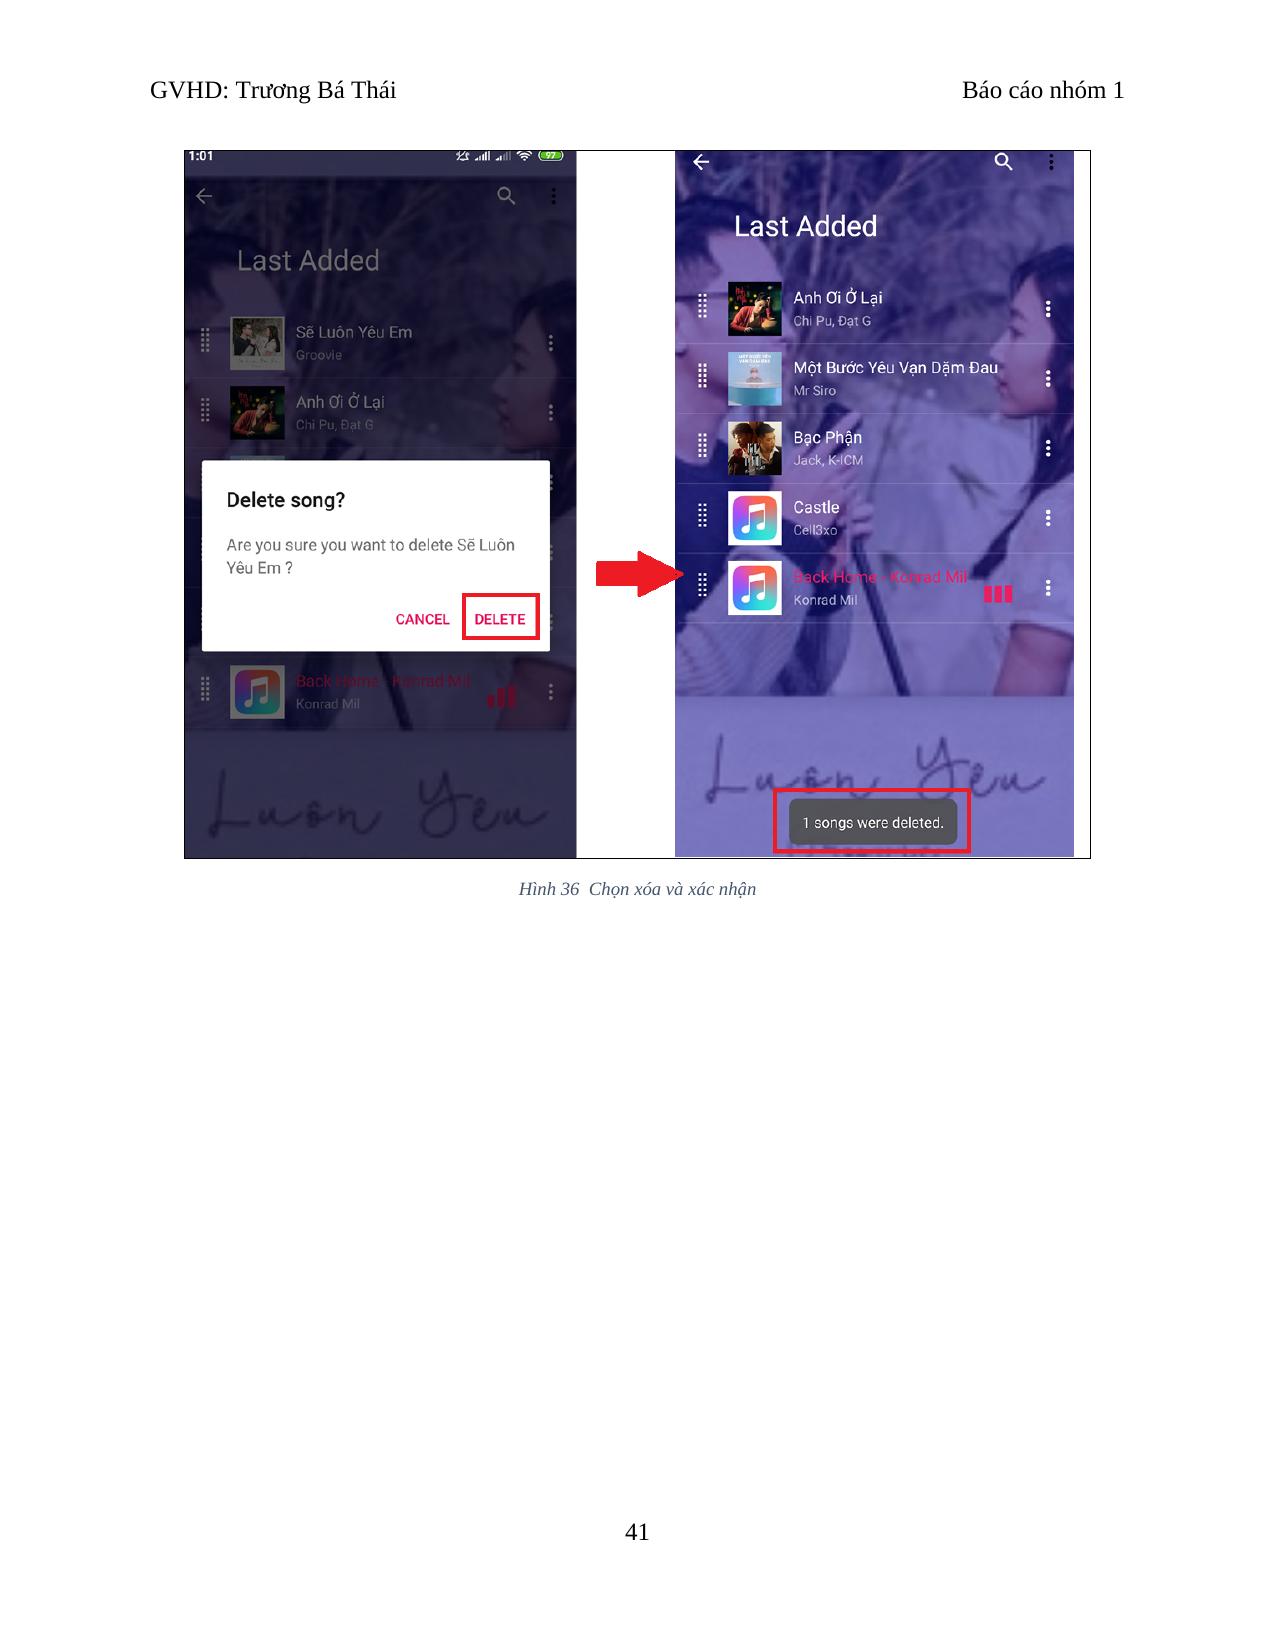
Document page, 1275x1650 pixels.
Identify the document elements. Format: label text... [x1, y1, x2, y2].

picture [185, 151, 1090, 858]
text Hình 36 Chọn xóa và xác nhận [150, 878, 1125, 899]
